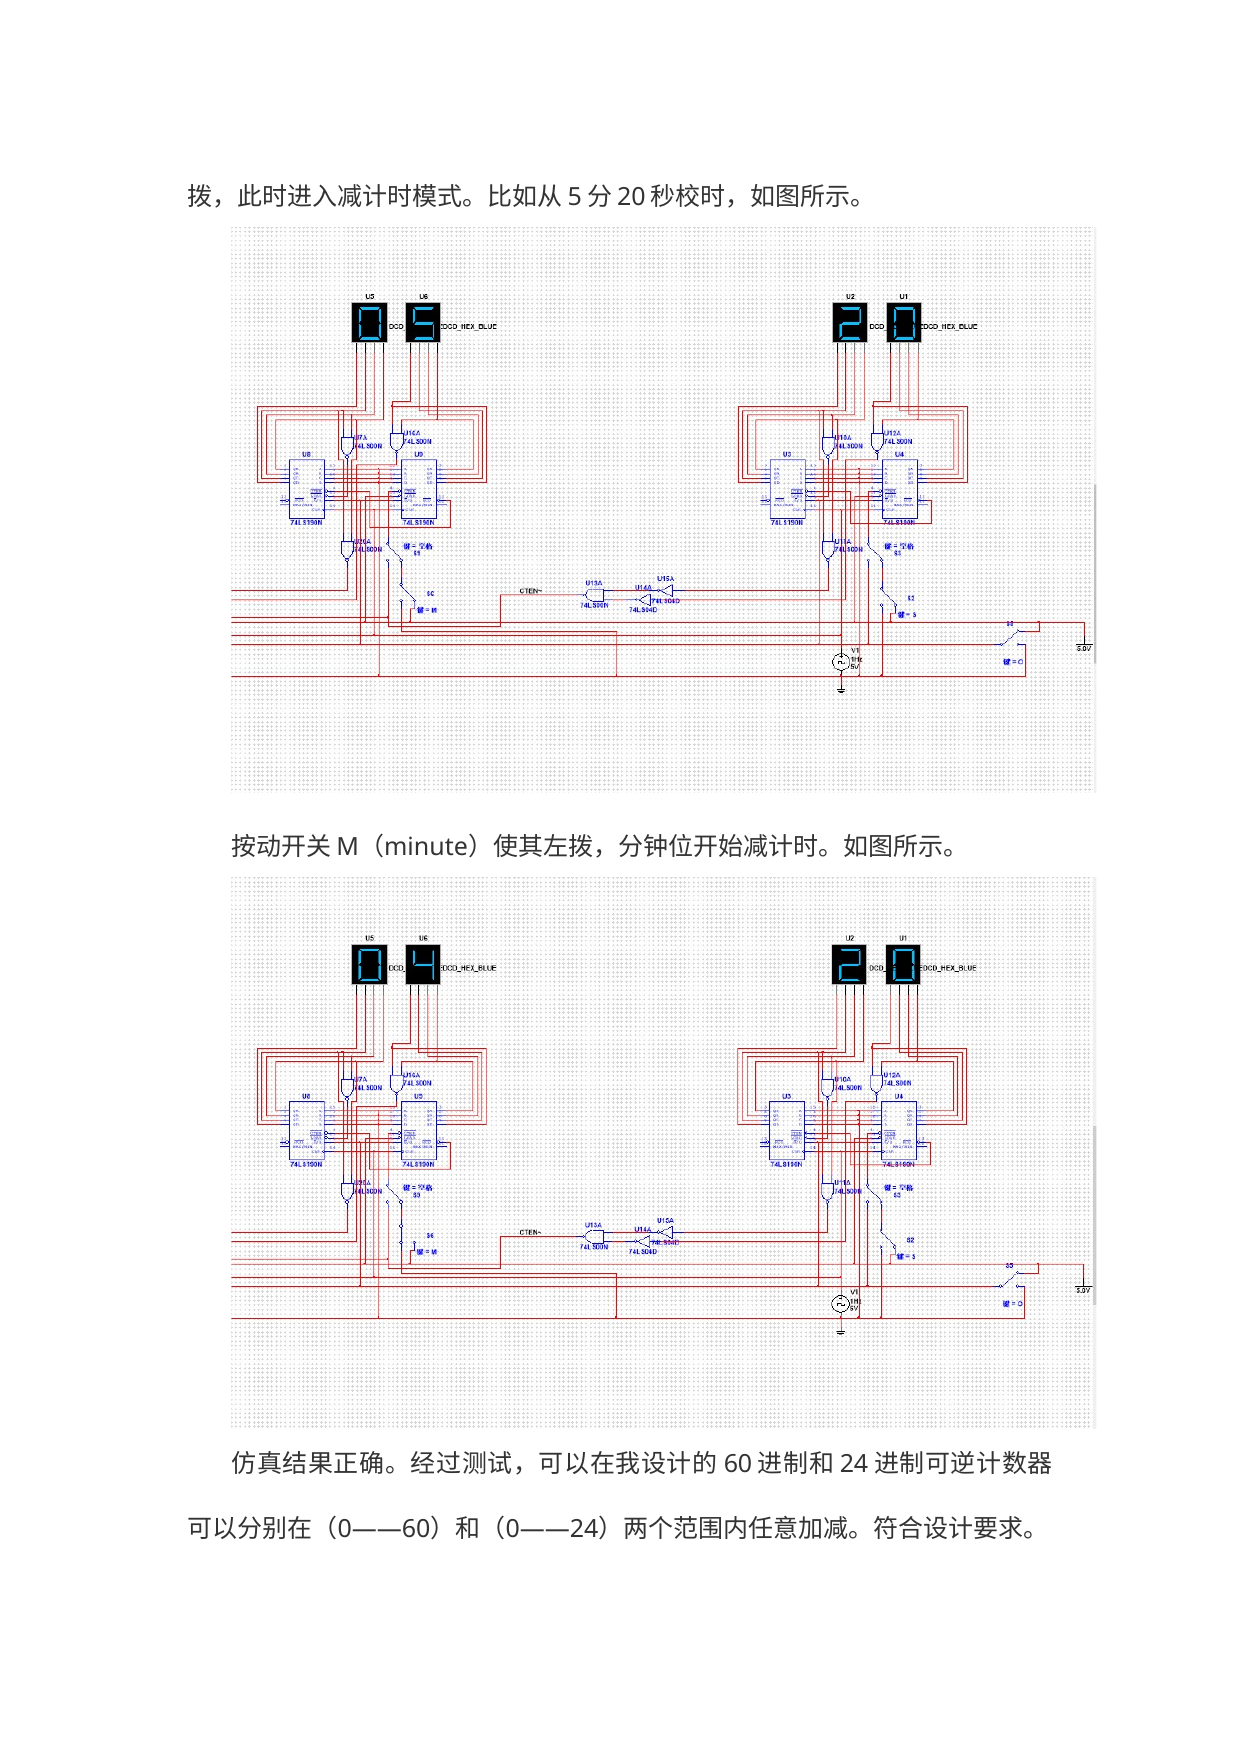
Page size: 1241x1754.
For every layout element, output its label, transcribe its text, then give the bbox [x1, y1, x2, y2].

text 仿真结果正确。经过测试，可以在我设计的60进制和24进制可逆计数器可以分别在（0——60）和（0——24）两个范围内任意加减。符合设计要求。 [187, 1429, 1053, 1559]
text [187, 162, 1053, 227]
picture [231, 877, 1097, 1429]
picture [231, 227, 1097, 793]
text 按动开关M（minute）使其左拨，分钟位开始减计时。如图所示。 [187, 812, 1053, 877]
